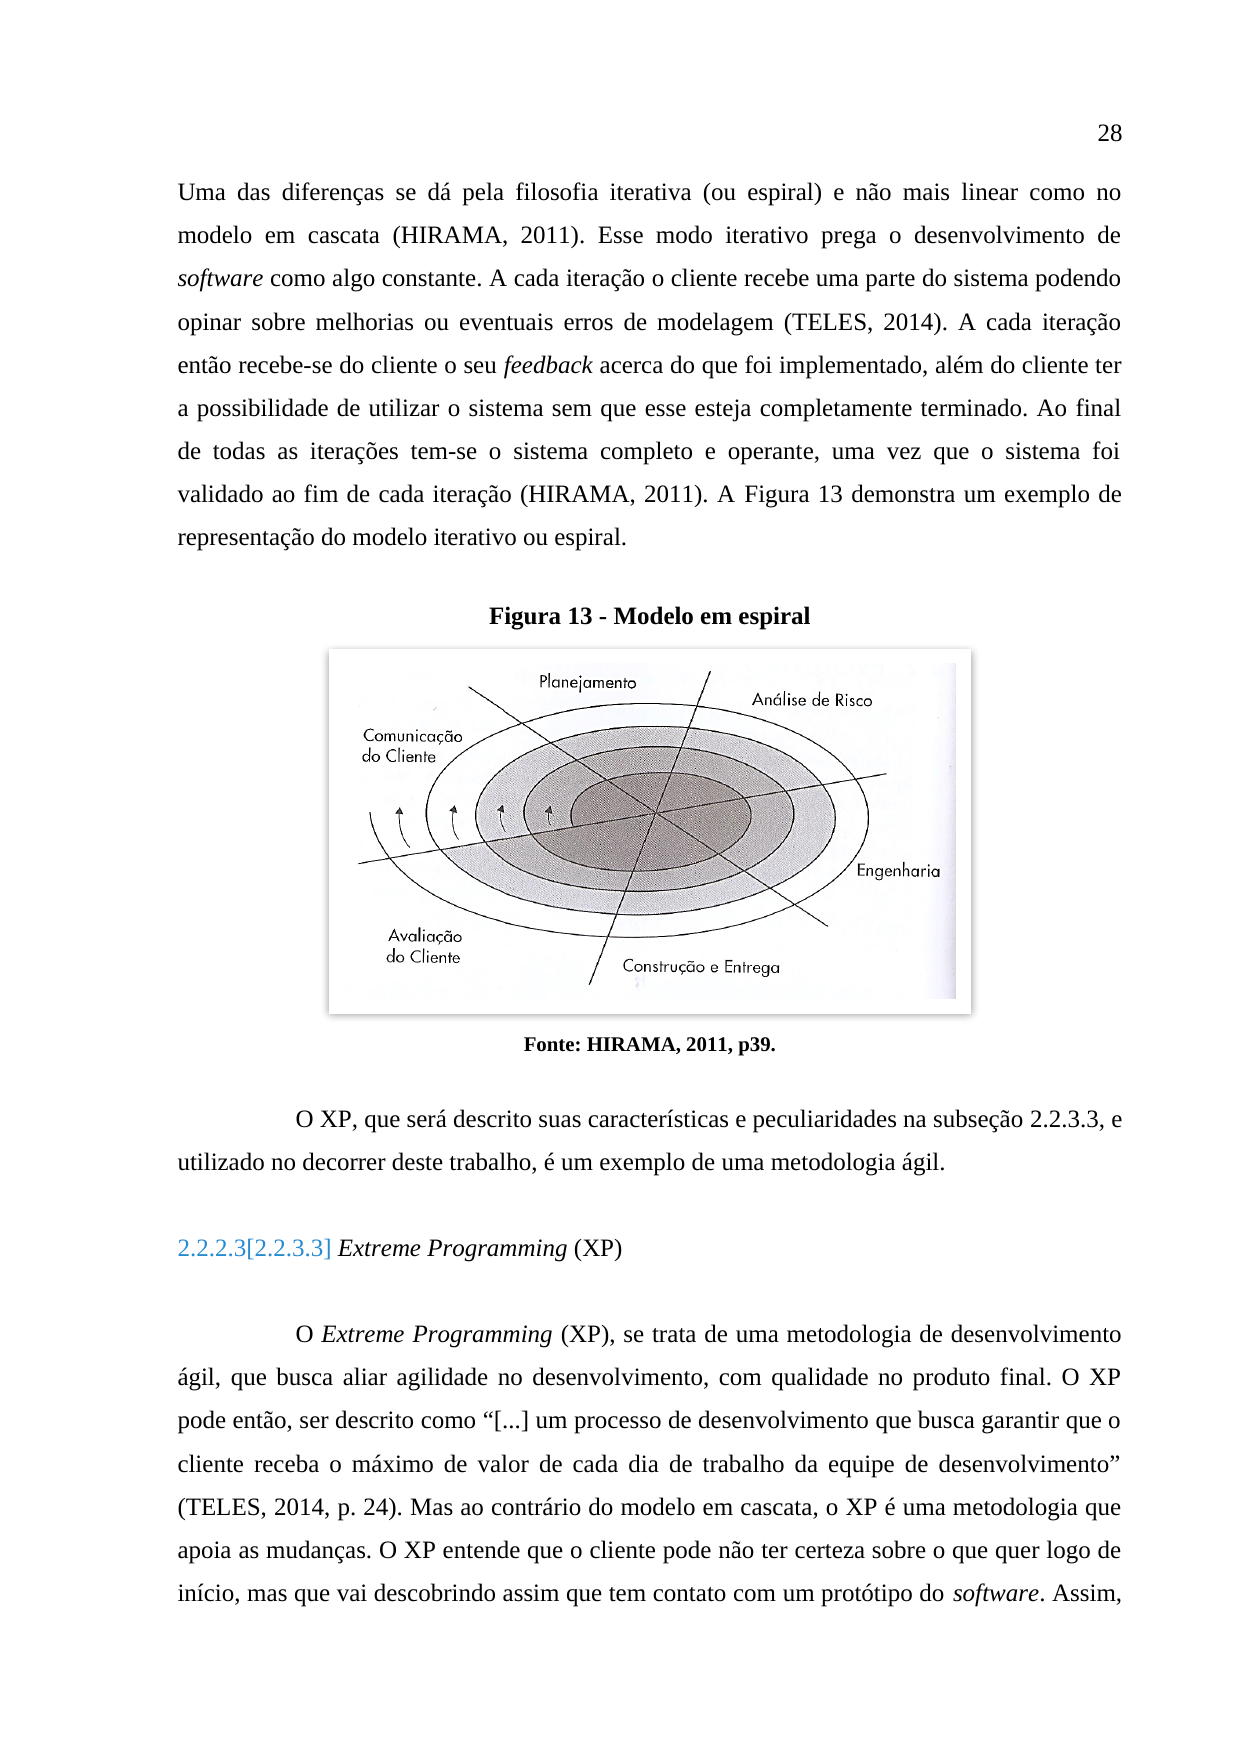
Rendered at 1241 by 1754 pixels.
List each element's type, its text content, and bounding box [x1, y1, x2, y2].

subtitle Extreme Programming (XP) [177, 1233, 1122, 1262]
text O XP, que será descrito suas características e peculiaridades na subseção 5.2.3.5, e utilizado no decorrer deste trabalho, é um exemplo de uma metodologia ágil. [177, 1104, 1122, 1176]
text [177, 177, 1122, 551]
text Figura - Modelo em espiral [177, 601, 1122, 630]
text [177, 1319, 1122, 1607]
picture [343, 663, 956, 999]
text Fonte: HIRAMA, 2011, p39. [177, 1032, 1122, 1056]
